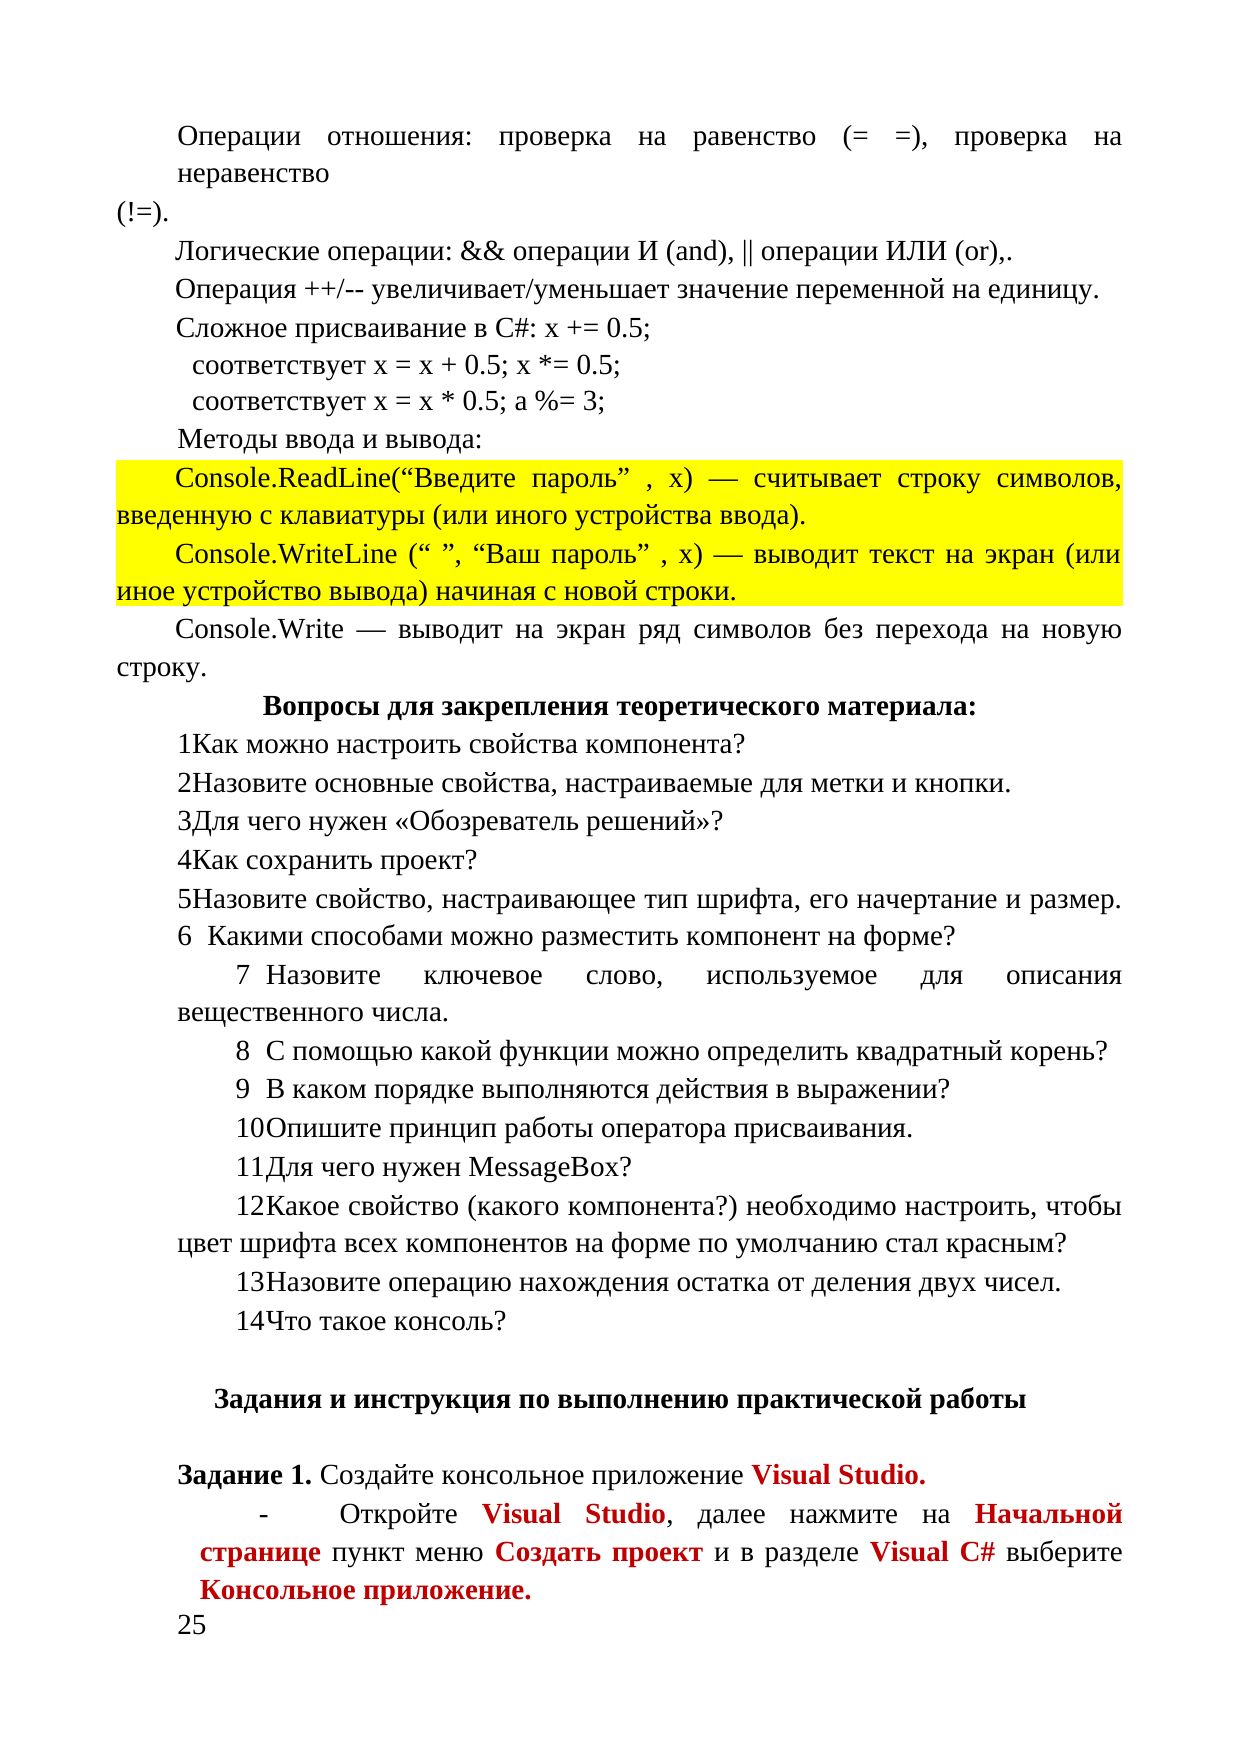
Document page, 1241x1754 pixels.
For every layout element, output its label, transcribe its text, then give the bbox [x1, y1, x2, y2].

list Что такое консоль? [177, 1303, 1123, 1336]
list Для чего нужен «Обозреватель решений»? [177, 803, 1123, 837]
text Console.ReadLine(“Введите пароль” , x) — считывает строку символов, введенную с клавиатуры (или иного устройства ввода). [116, 460, 1123, 531]
text Вопросы для закрепления теоретического материала: [126, 688, 1114, 721]
text Операция ++/-- увеличивает/уменьшает значение переменной на единицу. [116, 272, 1123, 305]
text Console.WriteLine (“ ”, “Ваш пароль” , x) — выводит текст на экран (или иное устройство вывода) начиная с новой строки. [116, 536, 1123, 606]
text Логические операции: && операции И (and), || операции ИЛИ (or),. [116, 233, 1123, 266]
text (!=). [116, 194, 1123, 228]
list Как сохранить проект? [177, 842, 1123, 876]
list Откройте Visual Studio, далее нажмите на Начальной странице пункт меню Создать проект и в разделе Visual C# выберите Консольное приложение. [199, 1496, 1123, 1606]
text Задание 1. Создайте консольное приложение Visual Studio. [177, 1457, 1123, 1491]
list Назовите свойство, настраивающее тип шрифта, его начертание и размер. 6 Какими способами можно разместить компонент на форме? [177, 881, 1123, 952]
list Как можно настроить свойства компонента? [177, 726, 1123, 759]
list Какое свойство (какого компонента?) необходимо настроить, чтобы цвет шрифта всех компонентов на форме по умолчанию стал красным? [177, 1188, 1123, 1259]
text Задания и инструкция по выполнению практической работы [126, 1381, 1114, 1414]
list Назовите основные свойства, настраиваемые для метки и кнопки. [177, 765, 1123, 798]
list С помощью какой функции можно определить квадратный корень? [177, 1033, 1123, 1066]
text Операции отношения: проверка на равенство (= =), проверка на неравенство [177, 118, 1123, 189]
text Методы ввода и вывода: [177, 421, 1123, 454]
text Console.Write — выводит на экран ряд символов без перехода на новую строку. [116, 612, 1123, 682]
list В каком порядке выполняются действия в выражении? [177, 1072, 1123, 1105]
list Опишите принцип работы оператора присваивания. [177, 1110, 1123, 1144]
list Назовите ключевое слово, используемое для описания вещественного числа. [177, 957, 1123, 1028]
list Для чего нужен MessageBox? [177, 1149, 1123, 1183]
list Назовите операцию нахождения остатка от деления двух чисел. [177, 1264, 1123, 1297]
text Сложное присваивание в C#: x += 0.5; соответствует x = x + 0.5; x *= 0.5; соответствует x = x * 0.5; a %= 3; [176, 310, 662, 417]
